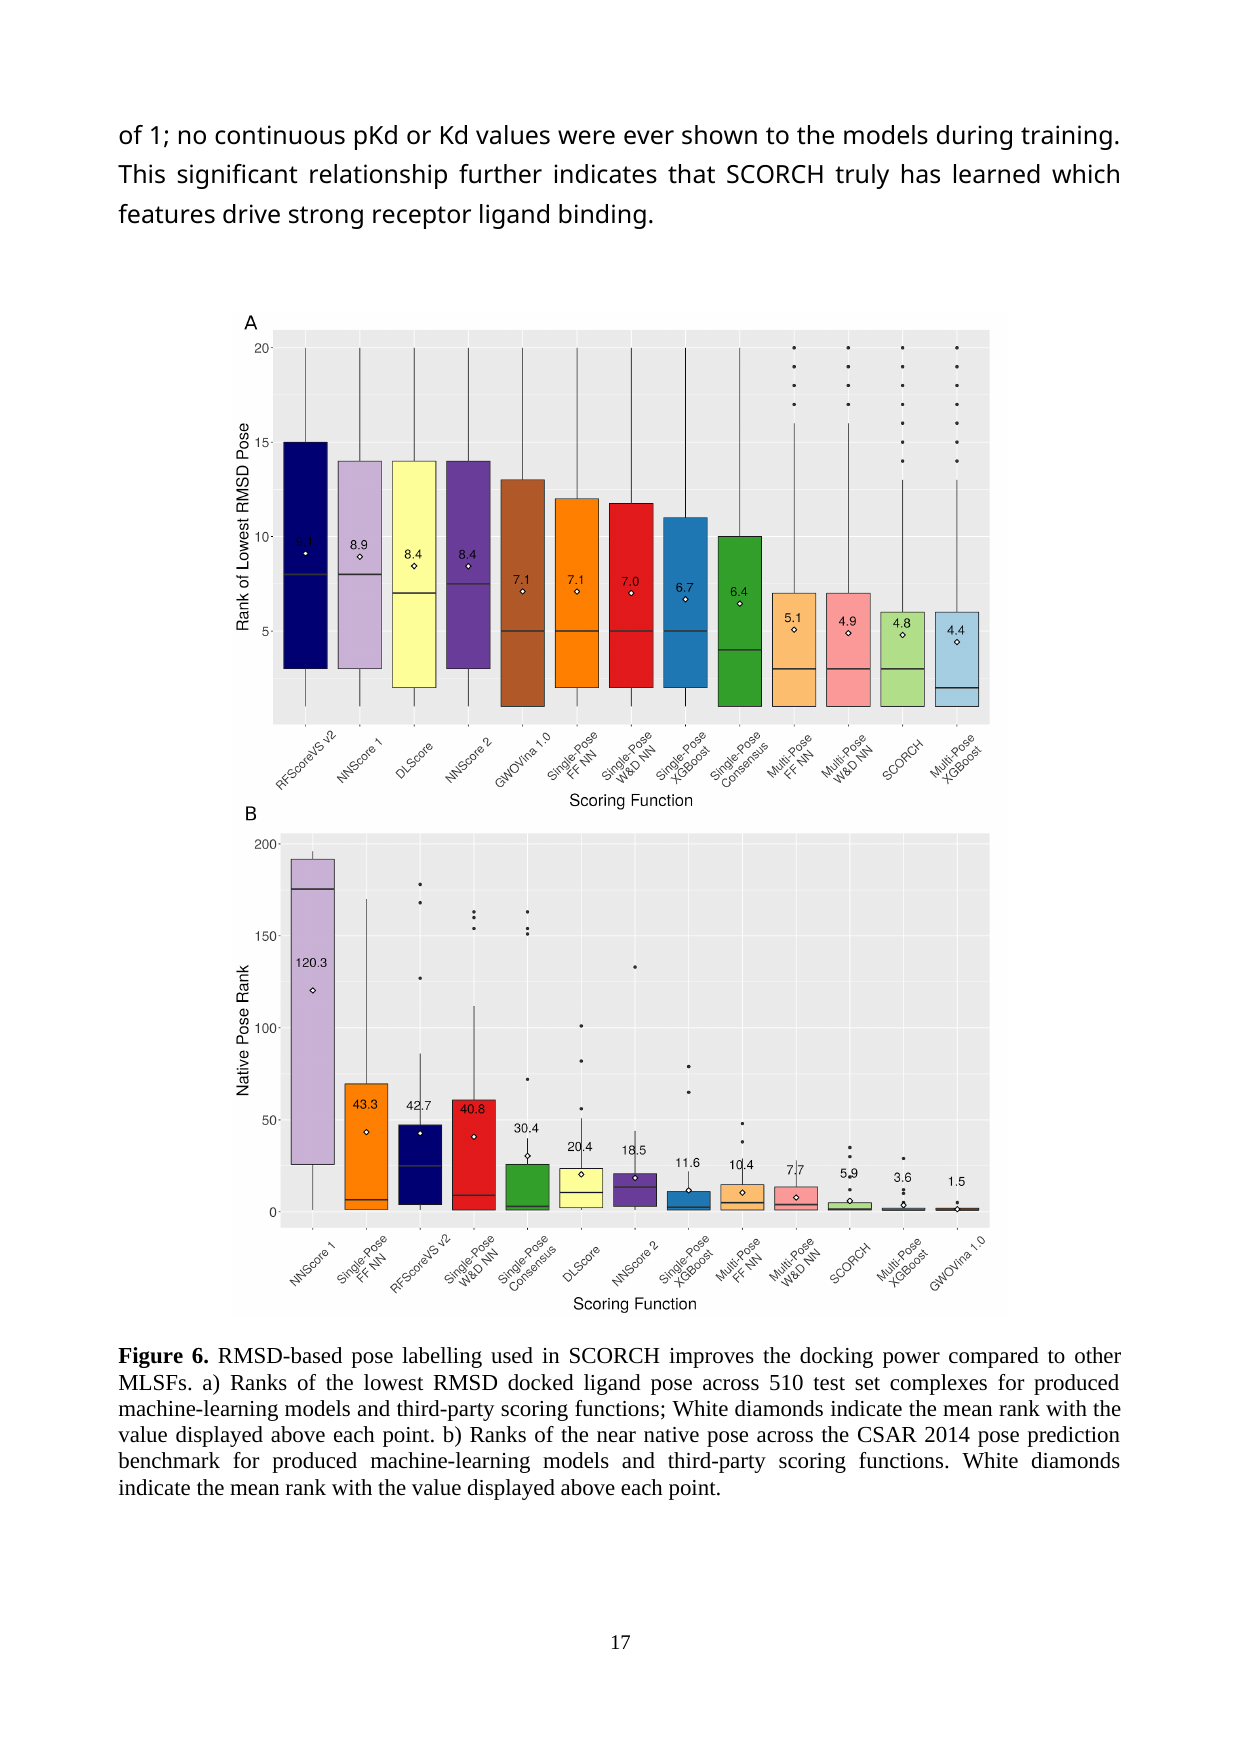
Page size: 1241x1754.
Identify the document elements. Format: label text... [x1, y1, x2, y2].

picture [232, 310, 1009, 1317]
text Figure 6. RMSD-based pose labelling used in SCORCH improves the docking power compared to other MLSFs. a) Ranks of the lowest RMSD docked ligand pose across 510 test set complexes for produced machine-learning models and third-party scoring functions; White diamonds indicate the mean rank with the value displayed above each point. b) Ranks of the near native pose across the CSAR 2014 pose prediction benchmark for produced machine-learning models and third-party scoring functions. White diamonds indicate the mean rank with the value displayed above each point. [118, 1342, 1122, 1500]
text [118, 118, 1122, 230]
